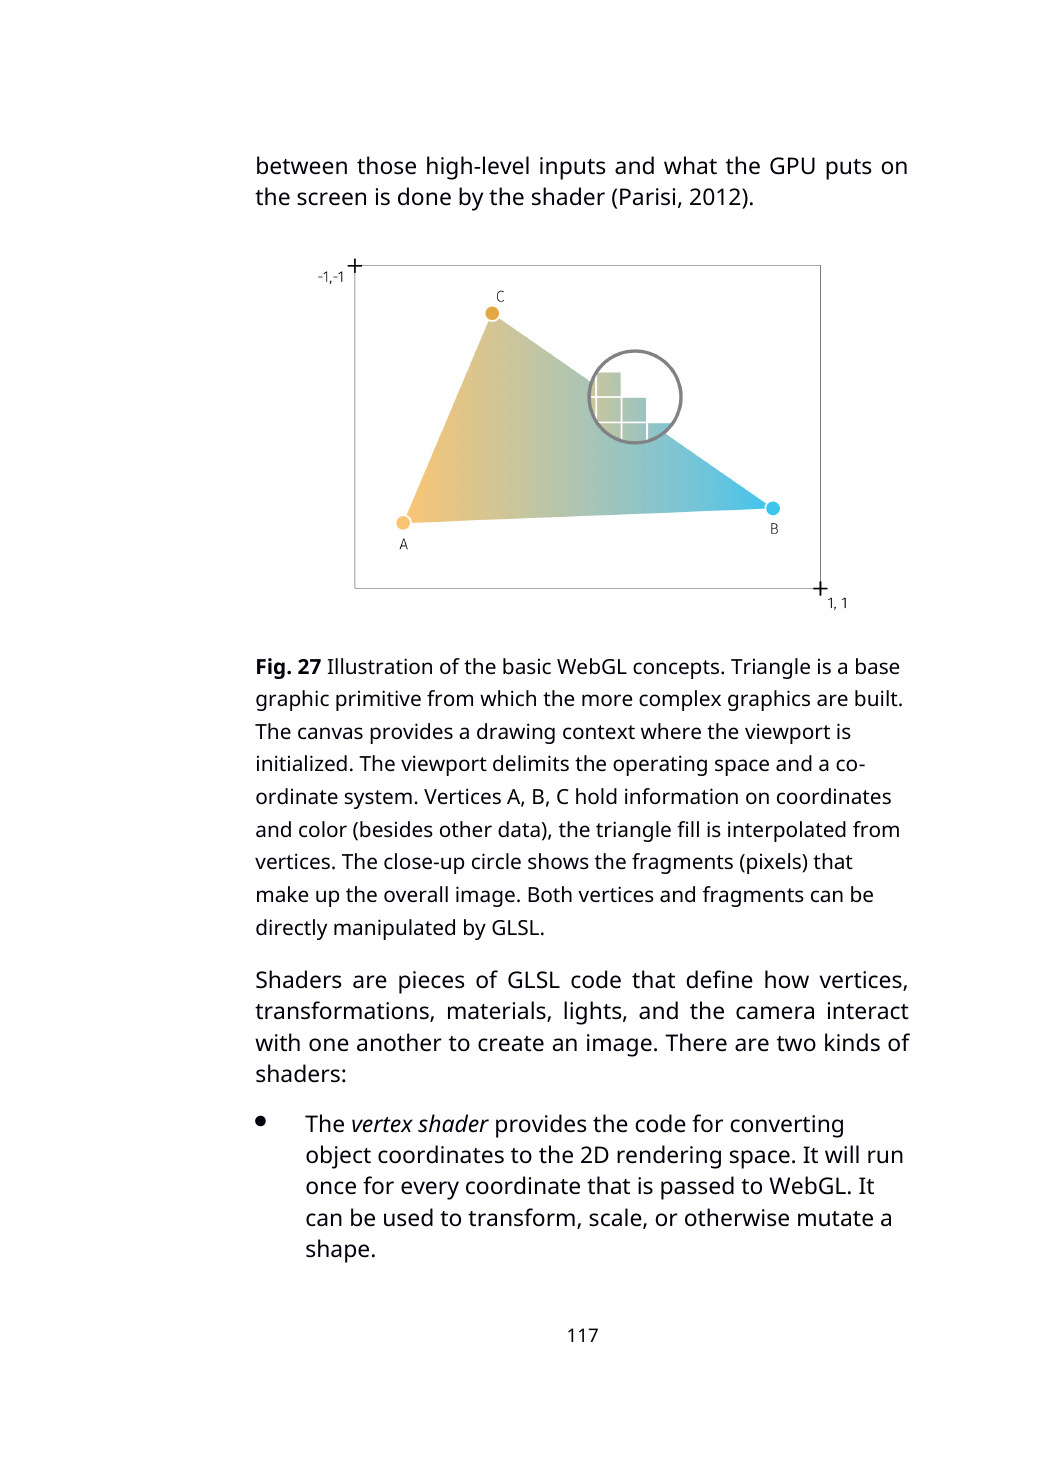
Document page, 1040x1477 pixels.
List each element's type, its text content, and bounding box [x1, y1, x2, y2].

text Shaders are pieces of GLSL code that define how vertices, transformations, materials, lights, and the camera interact with one another to create an image. There are two kinds of shaders: [255, 964, 910, 1089]
list The vertex shader provides the code for converting object coordinates to the 2D rendering space. It will run once for every coordinate that is passed to WebGL. It can be used to transform, scale, or otherwise mutate a shape. [255, 1108, 910, 1264]
picture [296, 231, 869, 629]
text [255, 150, 910, 212]
